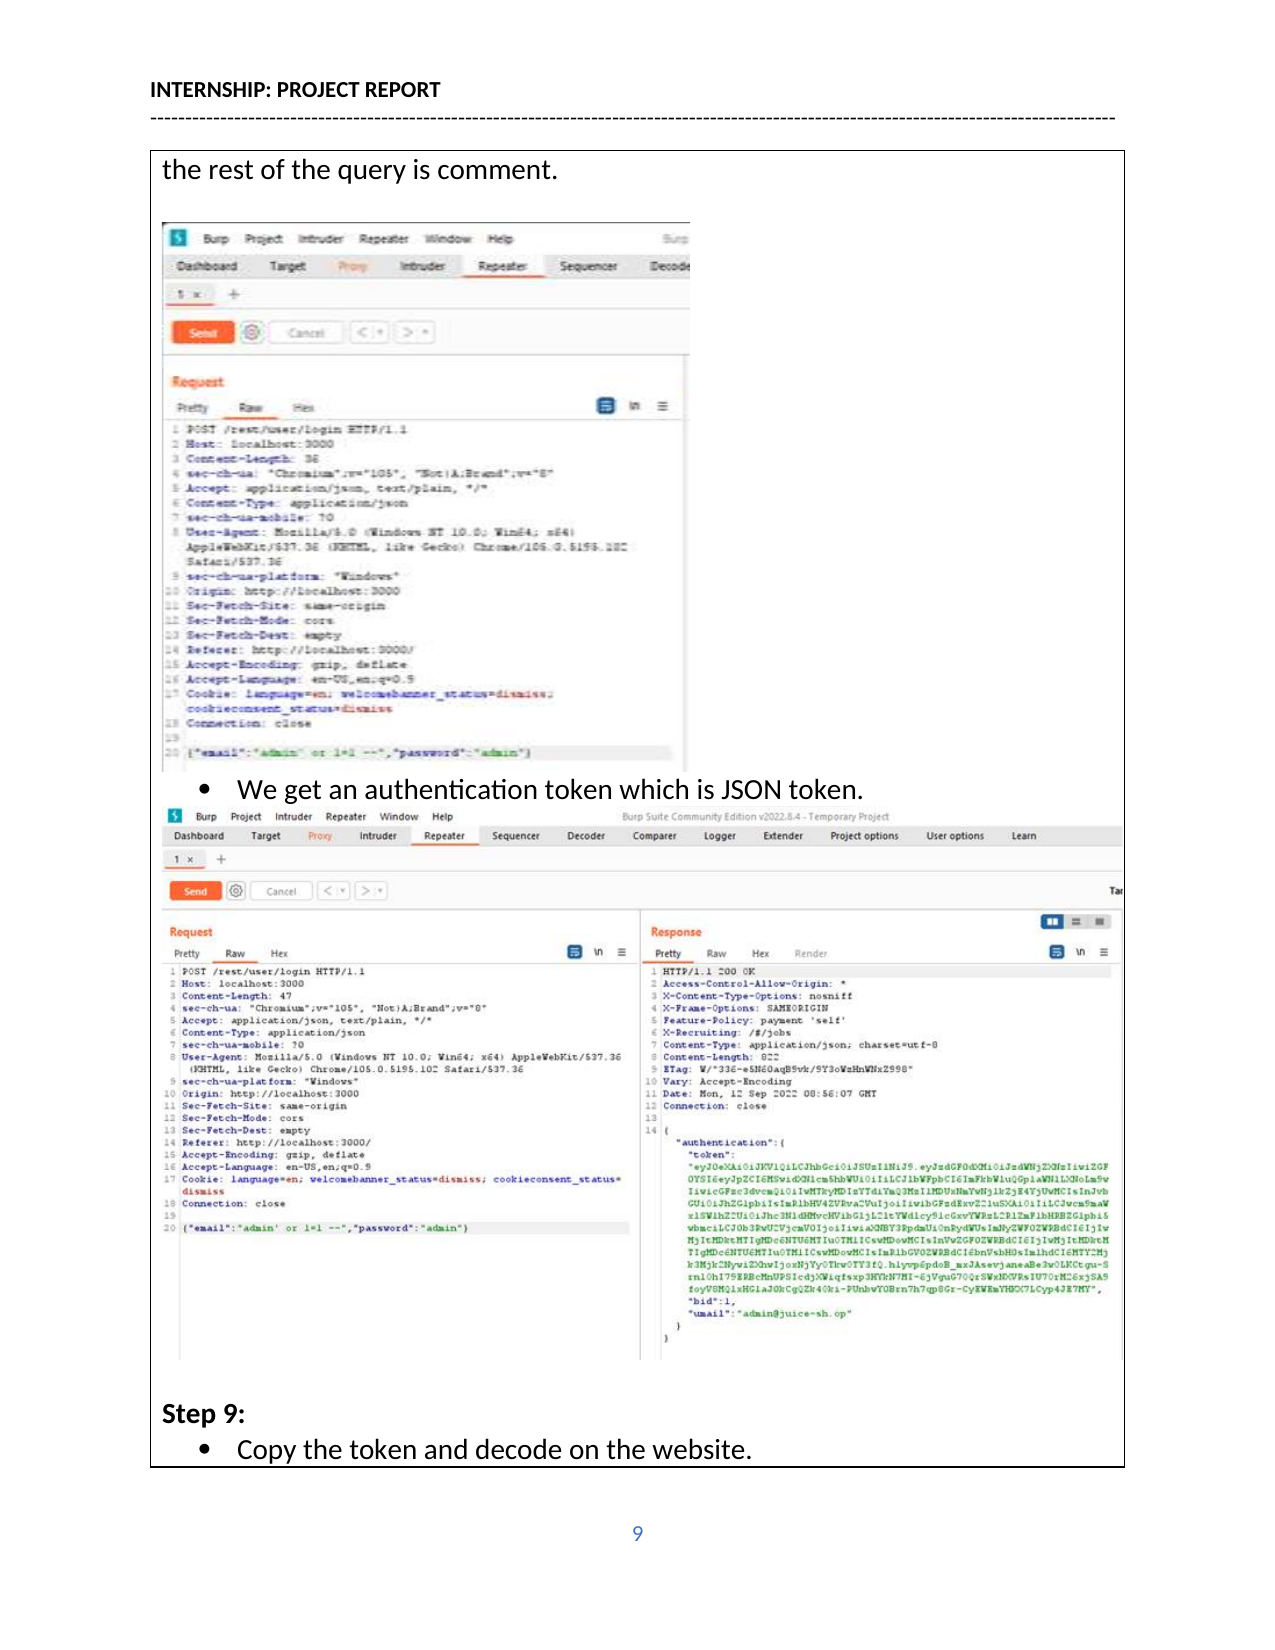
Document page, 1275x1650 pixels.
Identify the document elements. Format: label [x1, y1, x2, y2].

picture [161, 806, 1123, 1360]
table_cell [151, 151, 1124, 1466]
picture [161, 222, 690, 772]
